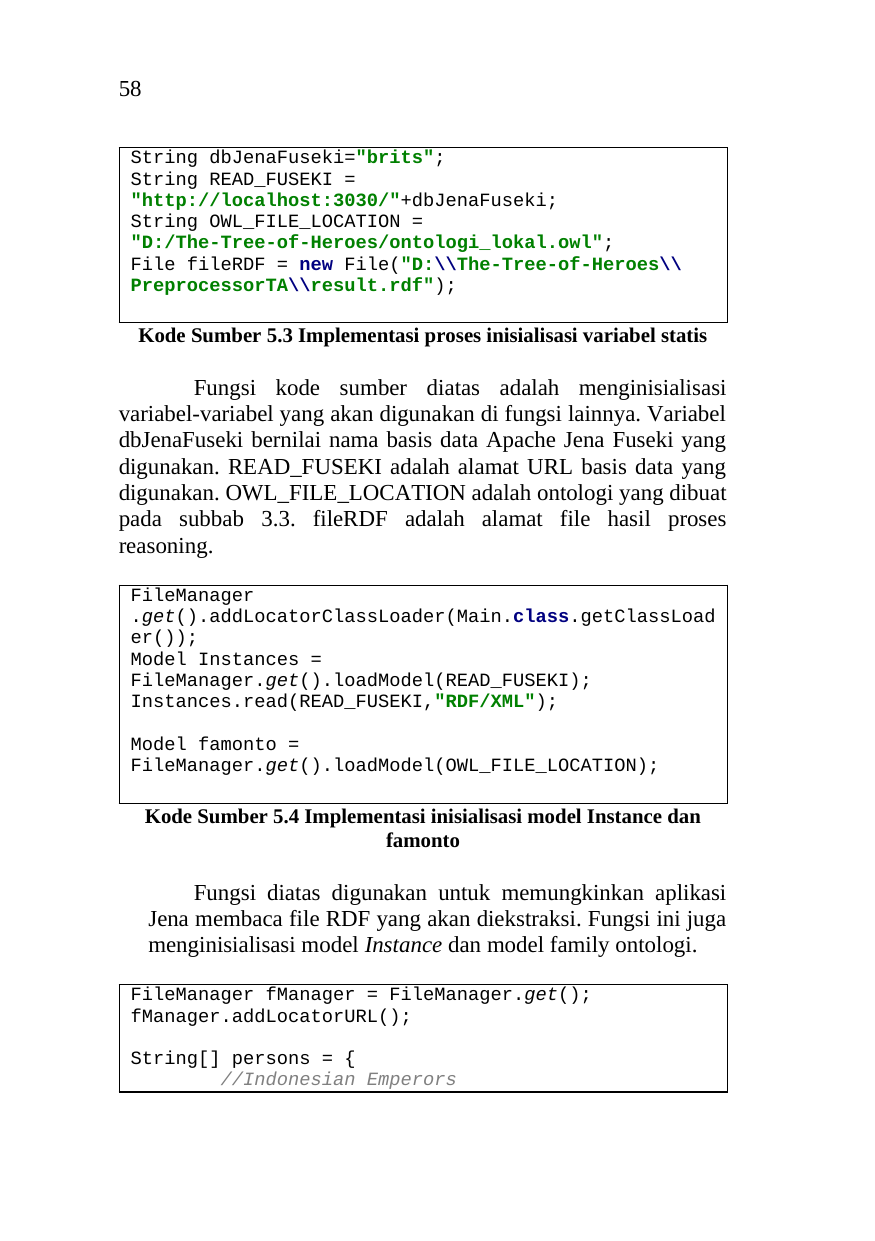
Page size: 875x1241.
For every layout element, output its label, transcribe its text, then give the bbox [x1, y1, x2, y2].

text Fungsi kode sumber diatas adalah menginisialisasi variabel-variabel yang akan digunakan di fungsi lainnya. Variabel dbJenaFuseki bernilai nama basis data Apache Jena Fuseki yang digunakan. READ_FUSEKI adalah alamat URL basis data yang digunakan. OWL_FILE_LOCATION adalah ontologi yang dibuat pada subbab 3.3. fileRDF adalah alamat file hasil proses reasoning. [118, 374, 727, 558]
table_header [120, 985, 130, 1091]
table_header String dbJenaFuseki="brits"; String READ_FUSEKI = "http://localhost:3030/"+dbJenaFuseki; String OWL_FILE_LOCATION = "D:/The-Tree-of-Heroes/ontologi_lokal.owl"; File fileRDF = new File("D:\\The-Tree-of-Heroes\\PreprocessorTA\\result.rdf"); [120, 148, 727, 322]
table_header FileManager.get().addLocatorClassLoader(Main.class.getClassLoader()); Model Instances = FileManager.get().loadModel(READ_FUSEKI); Instances.read(READ_FUSEKI,"RDF/XML"); Model famonto = FileManager.get().loadModel(OWL_FILE_LOCATION); [120, 586, 727, 803]
text Fungsi diatas digunakan untuk memungkinkan aplikasi Jena membaca file RDF yang akan diekstraksi. Fungsi ini juga menginisialisasi model Instance dan model family ontologi. [148, 879, 727, 958]
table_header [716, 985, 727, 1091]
